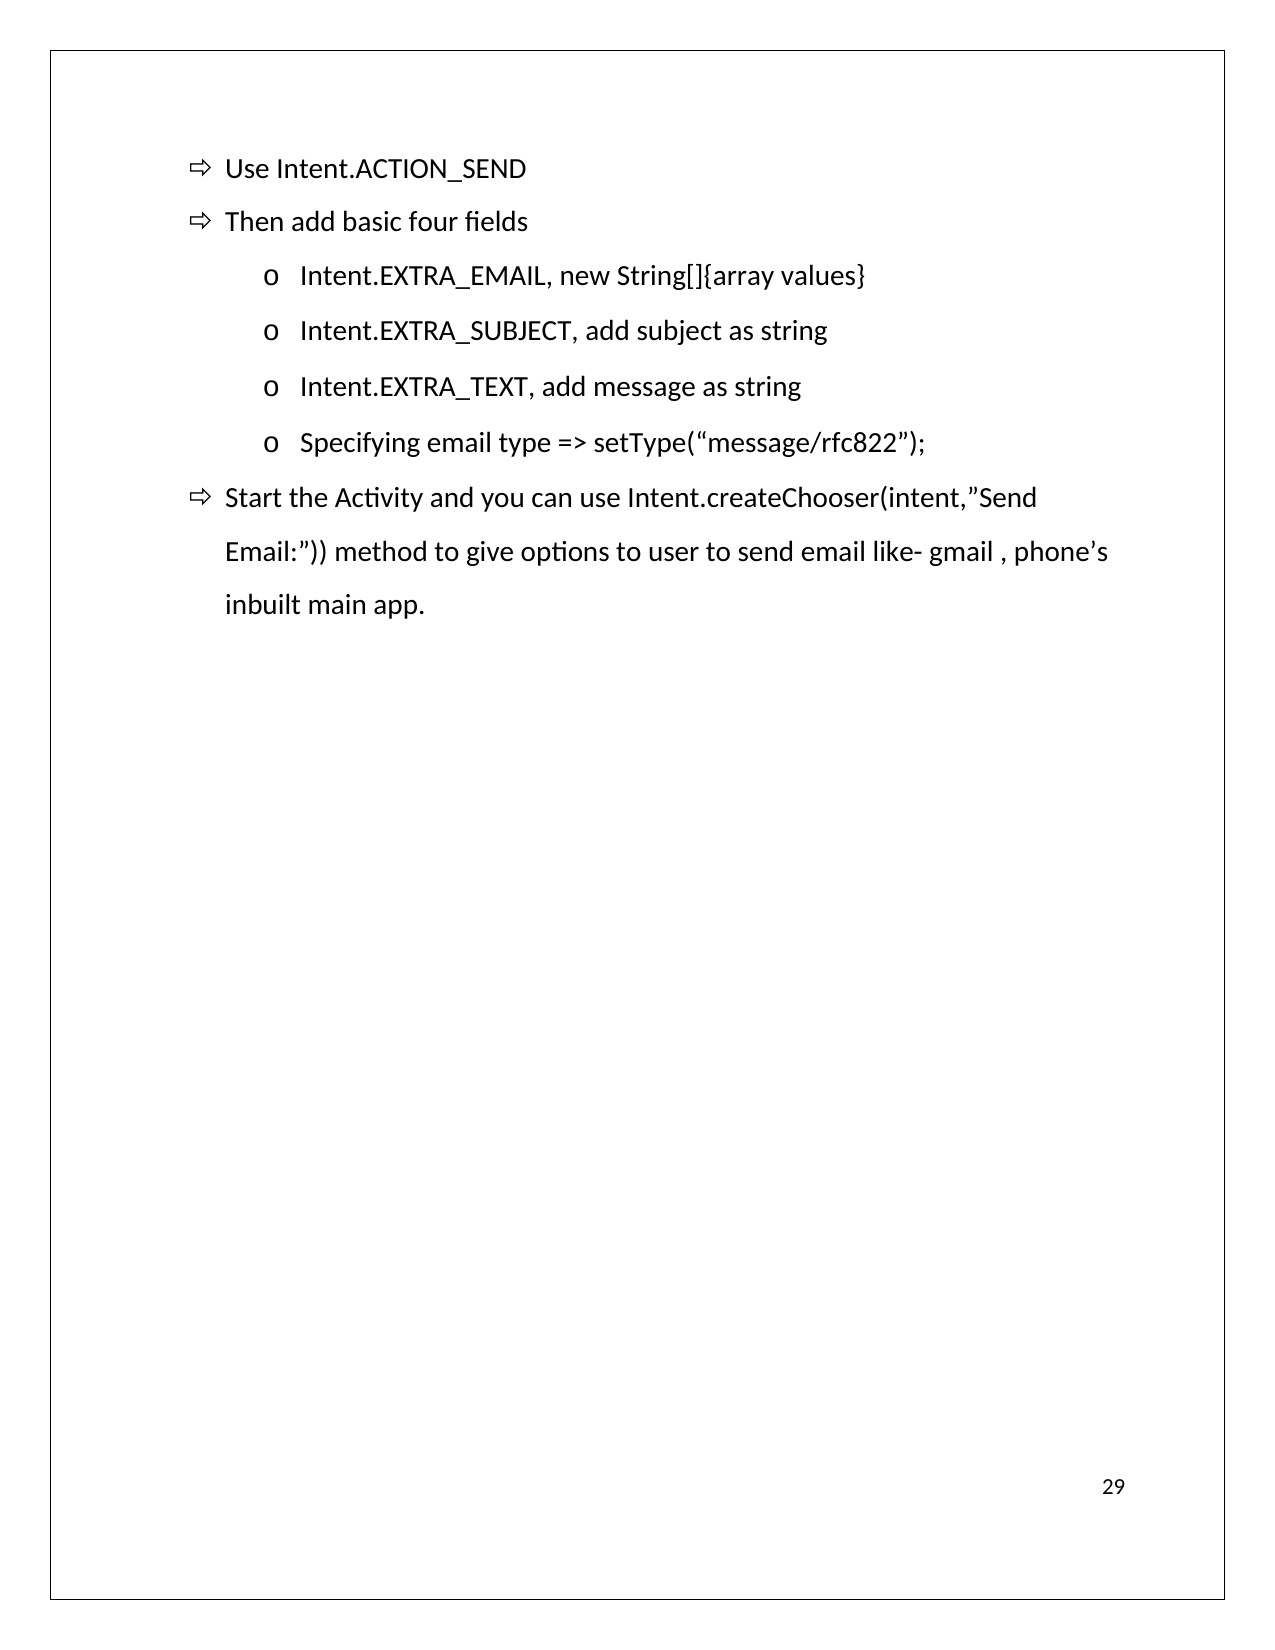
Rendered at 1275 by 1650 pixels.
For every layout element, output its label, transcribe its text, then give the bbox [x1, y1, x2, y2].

list Intent.EXTRA_EMAIL, new String[]{array values} [262, 257, 1125, 294]
list Use Intent.ACTION_SEND [187, 150, 1125, 186]
list Then add basic four fields [187, 203, 1125, 239]
list Start the Activity and you can use Intent.createChooser(intent,”Send Email:”)) method to give options to user to send email like- gmail , phone’s inbuilt main app. [187, 479, 1125, 622]
list Intent.EXTRA_SUBJECT, add subject as string [262, 312, 1125, 349]
list Specifying email type => setType(“message/rfc822”); [262, 424, 1125, 461]
list Intent.EXTRA_TEXT, add message as string [262, 368, 1125, 405]
